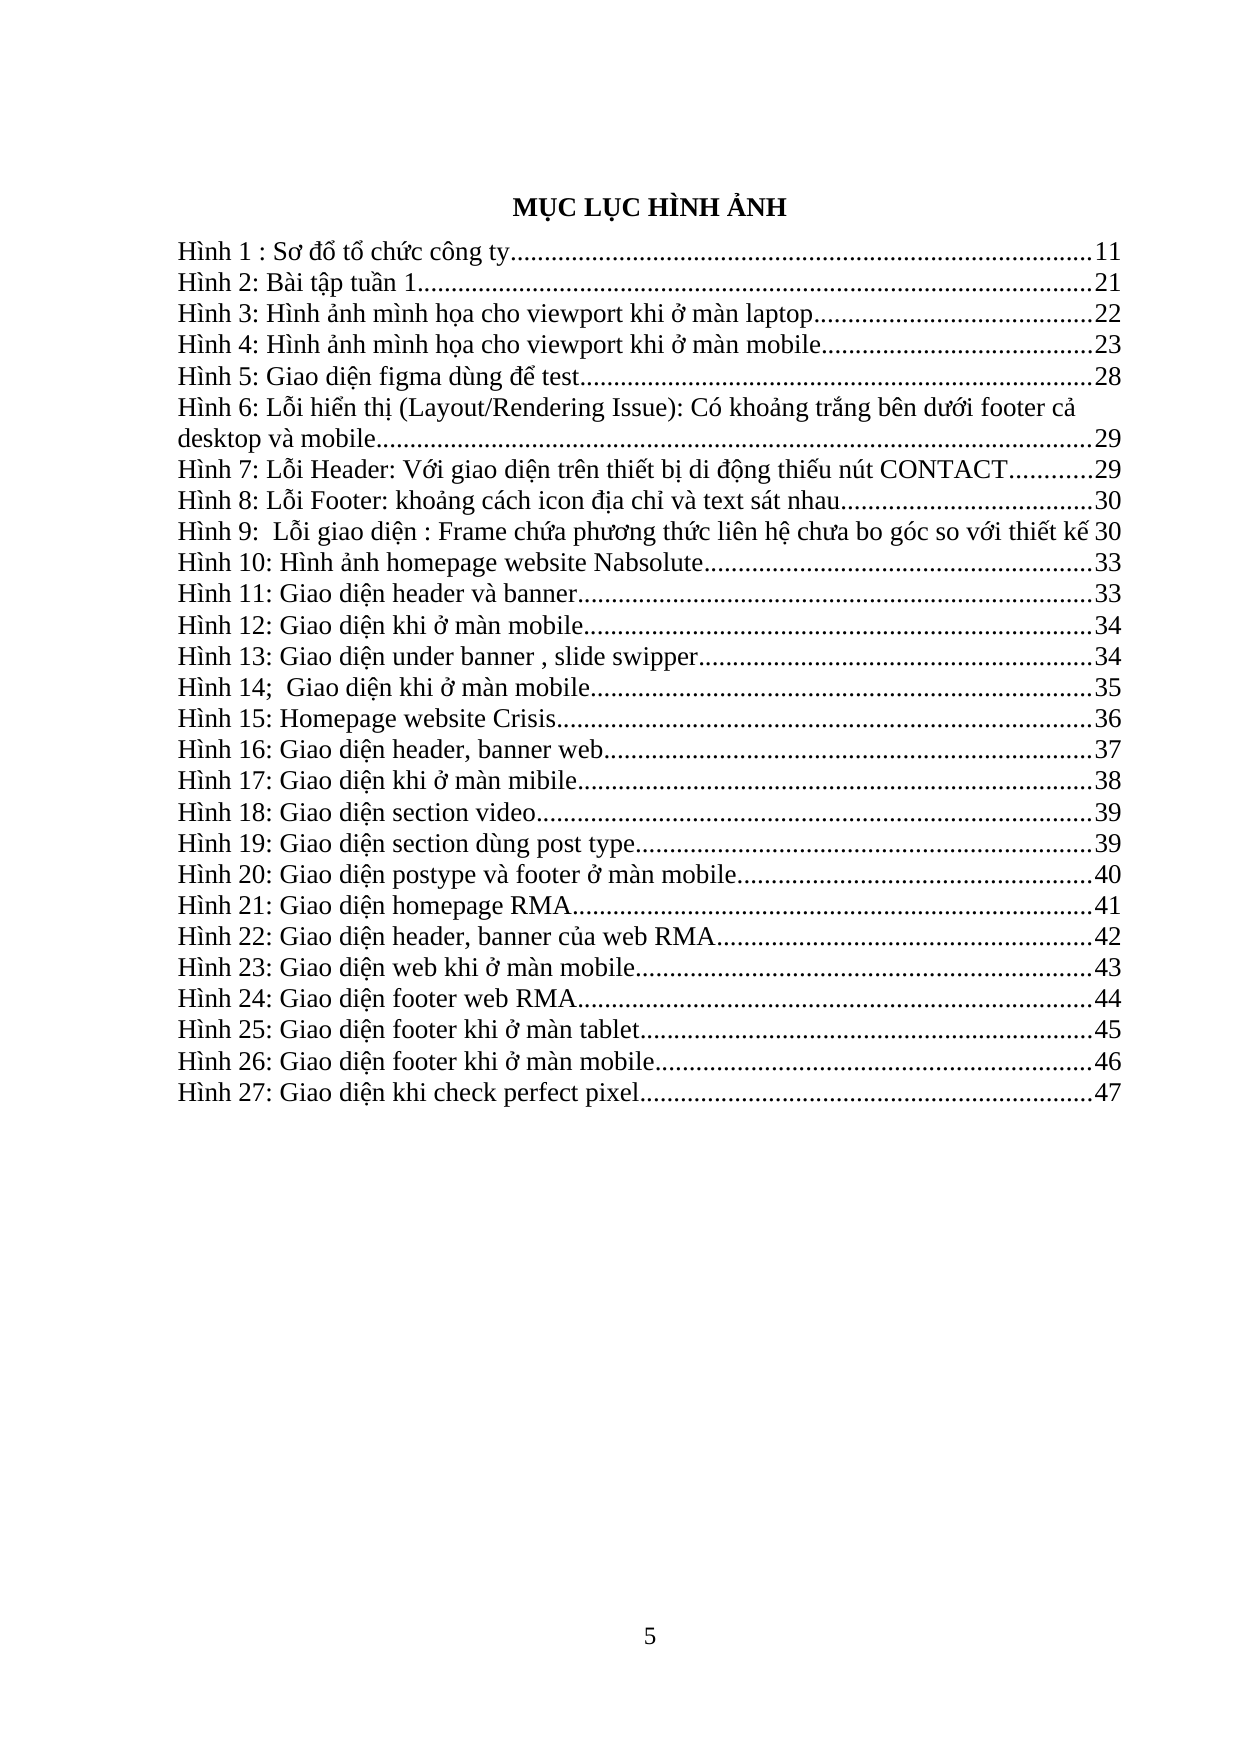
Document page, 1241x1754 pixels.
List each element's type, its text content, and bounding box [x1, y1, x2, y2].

text Hình 8: Lỗi Footer: khoảng cách icon địa chỉ và text sát nhau 30 [177, 484, 1122, 515]
text Hình 12: Giao diện khi ở màn mobile 34 [177, 609, 1122, 640]
text Hình 27: Giao diện khi check perfect pixel 47 [177, 1076, 1122, 1107]
text Hình 15: Homepage website Crisis 36 [177, 702, 1122, 733]
text Hình 1 : Sơ đổ tổ chức công ty 11 [177, 235, 1122, 266]
text Hình 14; Giao diện khi ở màn mobile 35 [177, 671, 1122, 702]
text Hình 2: Bài tập tuần 1 21 [177, 266, 1122, 297]
text Hình 19: Giao diện section dùng post type 39 [177, 827, 1122, 858]
text Hình 21: Giao diện homepage RMA 41 [177, 889, 1122, 920]
text Hình 3: Hình ảnh mình họa cho viewport khi ở màn laptop 22 [177, 297, 1122, 328]
text Hình 6: Lỗi hiển thị (Layout/Rendering Issue): Có khoảng trắng bên dưới footer cả desktop và mobile 29 [177, 391, 1122, 453]
text Hình 24: Giao diện footer web RMA 44 [177, 982, 1122, 1014]
text Hình 7: Lỗi Header: Với giao diện trên thiết bị di động thiếu nút CONTACT 29 [177, 453, 1122, 484]
text Hình 13: Giao diện under banner , slide swipper 34 [177, 640, 1122, 671]
subtitle MỤC LỤC HÌNH ẢNH [177, 191, 1122, 222]
text Hình 17: Giao diện khi ở màn mibile 38 [177, 764, 1122, 796]
text Hình 18: Giao diện section video 39 [177, 796, 1122, 827]
text Hình 5: Giao diện figma dùng để test 28 [177, 359, 1122, 391]
text Hình 25: Giao diện footer khi ở màn tablet 45 [177, 1014, 1122, 1045]
text Hình 9: Lỗi giao diện : Frame chứa phương thức liên hệ chưa bo góc so với thiết kế 30 [177, 515, 1122, 546]
text Hình 22: Giao diện header, banner của web RMA 42 [177, 920, 1122, 951]
text Hình 10: Hình ảnh homepage website Nabsolute 33 [177, 546, 1122, 578]
text Hình 11: Giao diện header và banner 33 [177, 578, 1122, 609]
text Hình 16: Giao diện header, banner web 37 [177, 733, 1122, 764]
text Hình 20: Giao diện postype và footer ở màn mobile 40 [177, 858, 1122, 889]
text Hình 23: Giao diện web khi ở màn mobile 43 [177, 951, 1122, 982]
text Hình 4: Hình ảnh mình họa cho viewport khi ở màn mobile 23 [177, 328, 1122, 359]
text Hình 26: Giao diện footer khi ở màn mobile 46 [177, 1045, 1122, 1076]
